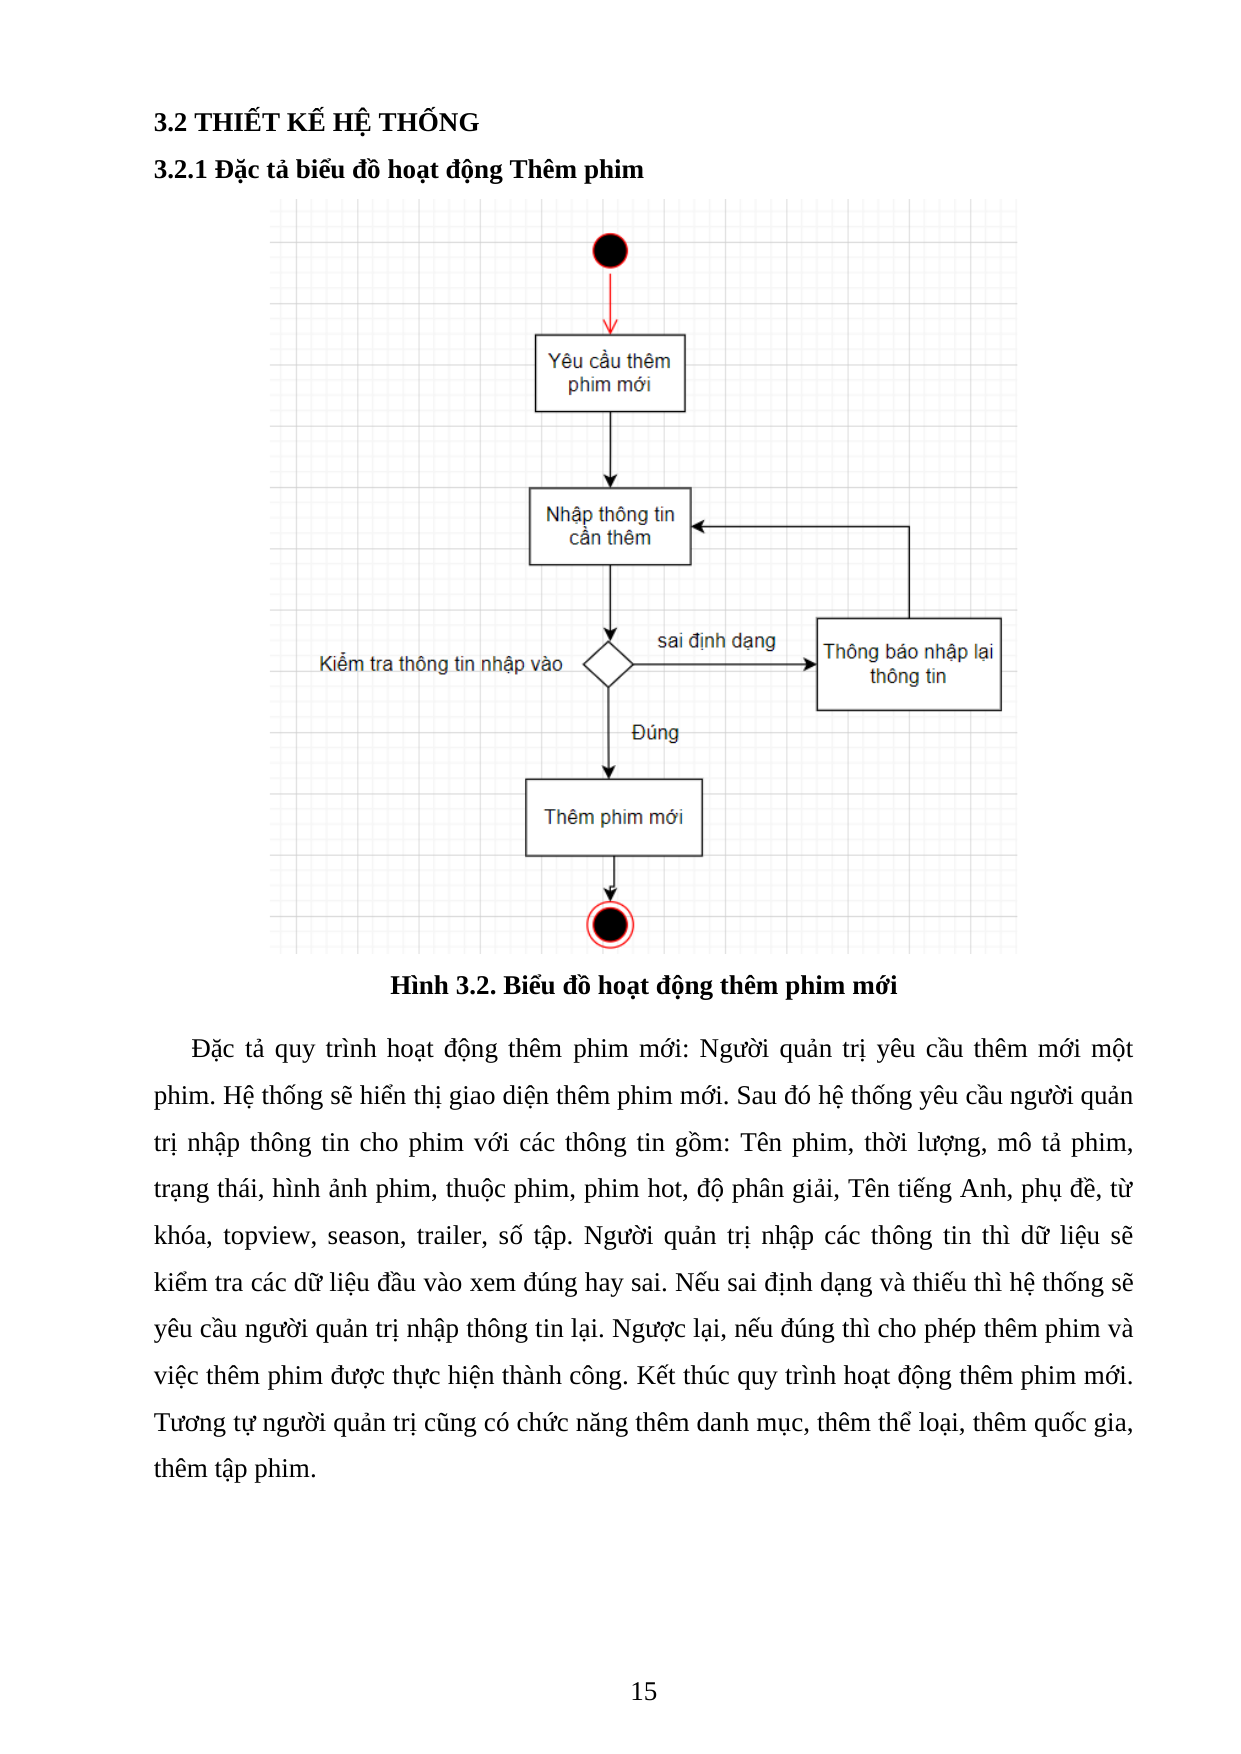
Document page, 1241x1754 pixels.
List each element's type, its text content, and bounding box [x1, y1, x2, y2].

text Đặc tả quy trình hoạt động thêm phim mới: Người quản trị yêu cầu thêm mới một phim. Hệ thống sẽ hiển thị giao diện thêm phim mới. Sau đó hệ thống yêu cầu người quản trị nhập thông tin cho phim với các thông tin gồm: Tên phim, thời lượng, mô tả phim, trạng thái, hình ảnh phim, thuộc phim, phim hot, độ phân giải, Tên tiếng Anh, phụ đề, từ khóa, topview, season, trailer, số tập. Người quản trị nhập các thông tin thì dữ liệu sẽ kiểm tra các dữ liệu đầu vào xem đúng hay sai. Nếu sai định dạng và thiếu thì hệ thống sẽ yêu cầu người quản trị nhập thông tin lại. Ngược lại, nếu đúng thì cho phép thêm phim và việc thêm phim được thực hiện thành công. Kết thúc quy trình hoạt động thêm phim mới. Tương tự người quản trị cũng có chức năng thêm danh mục, thêm thể loại, thêm quốc gia, thêm tập phim. [153, 1032, 1134, 1483]
text 3.2 THIẾT KẾ HỆ THỐNG [153, 106, 1134, 137]
picture [269, 199, 1018, 954]
text 3.2.1 Đặc tả biểu đồ hoạt động Thêm phim [153, 153, 1134, 184]
text Hình 3.2. Biểu đồ hoạt động thêm phim mới [153, 969, 1134, 1000]
